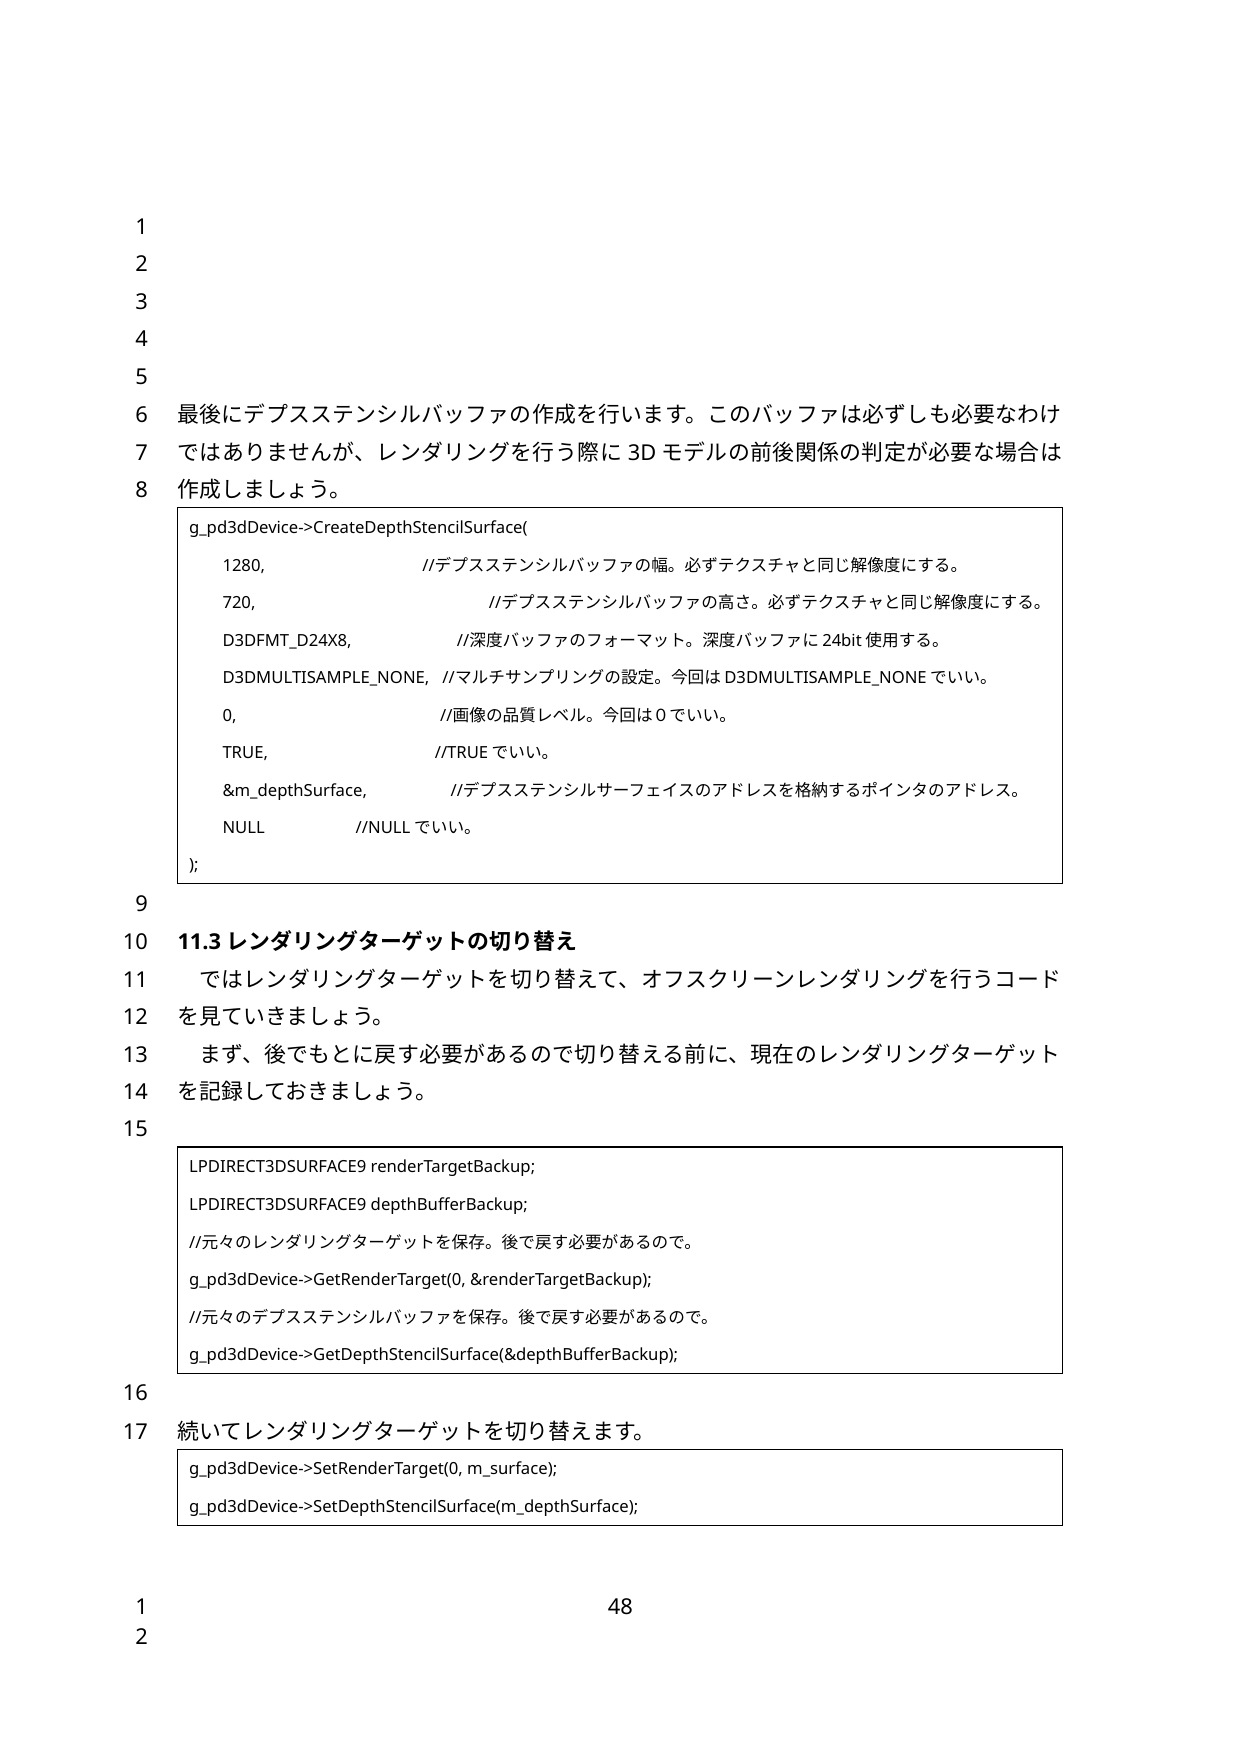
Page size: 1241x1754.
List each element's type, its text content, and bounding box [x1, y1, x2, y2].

text まず、後でもとに戻す必要があるので切り替える前に、現在のレンダリングターゲットを記録しておきましょう。 [177, 1034, 1063, 1109]
table_header LPDIRECT3DSURFACE9 renderTargetBackup; LPDIRECT3DSURFACE9 depthBufferBackup; //元々のレンダリングターゲットを保存。後で戻す必要があるので。 g_pd3dDevice->GetRenderTarget(0, &renderTargetBackup); //元々のデプスステンシルバッファを保存。後で戻す必要があるので。 g_pd3dDevice->GetDepthStencilSurface(&depthBufferBackup); [178, 1148, 1062, 1372]
text 11.3 レンダリングターゲットの切り替え [177, 921, 1063, 959]
text 続いてレンダリングターゲットを切り替えます。 [177, 1411, 1063, 1448]
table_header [178, 1450, 1062, 1524]
table_header g_pd3dDevice->CreateDepthStencilSurface( 1280, //デプスステンシルバッファの幅。必ずテクスチャと同じ解像度にする。 720, //デプスステンシルバッファの高さ。必ずテクスチャと同じ解像度にする。 D3DFMT_D24X8, //深度バッファのフォーマット。深度バッファに24bit使用する。 D3DMULTISAMPLE_NONE, //マルチサンプリングの設定。今回はD3DMULTISAMPLE_NONEでいい。 0, //画像の品質レベル。今回は０でいい。 TRUE, //TRUEでいい。 &m_depthSurface, //デプスステンシルサーフェイスのアドレスを格納するポインタのアドレス。 NULL //NULLでいい。 ); [178, 508, 1062, 883]
text 最後にデプスステンシルバッファの作成を行います。このバッファは必ずしも必要なわけではありませんが、レンダリングを行う際に3Dモデルの前後関係の判定が必要な場合は作成しましょう。 [177, 394, 1063, 507]
text ではレンダリングターゲットを切り替えて、オフスクリーンレンダリングを行うコードを見ていきましょう。 [177, 959, 1063, 1034]
